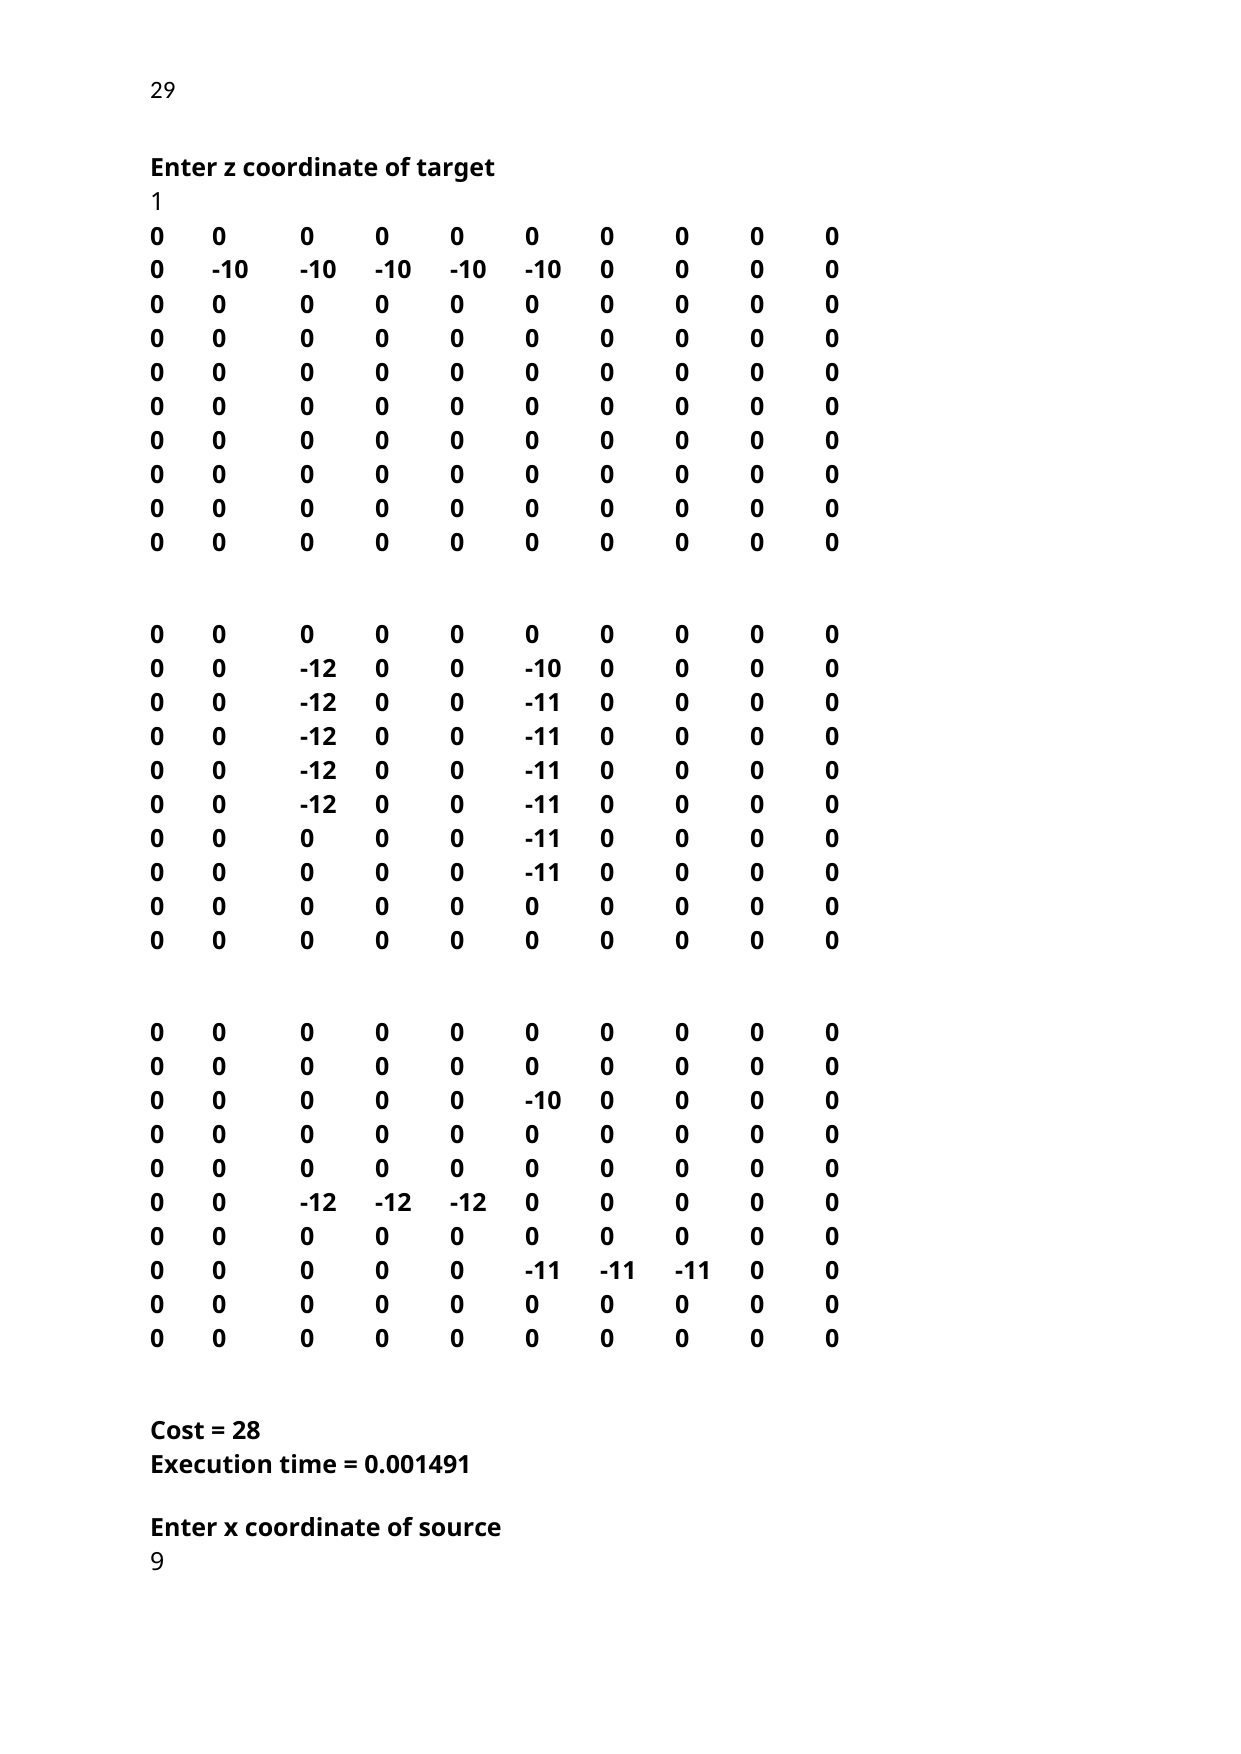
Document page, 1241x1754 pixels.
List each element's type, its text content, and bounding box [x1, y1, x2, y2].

text 0 0 -12 0 0 -11 0 0 0 0 [150, 787, 1090, 821]
text 0 0 0 0 0 0 0 0 0 0 [150, 354, 1090, 388]
text 0 0 -12 0 0 -11 0 0 0 0 [150, 684, 1090, 718]
text Enter z coordinate of target [150, 150, 1090, 184]
text 0 0 0 0 0 0 0 0 0 0 [150, 525, 1090, 559]
text Cost = 28 [150, 1412, 1090, 1447]
text 0 0 0 0 0 0 0 0 0 0 [150, 286, 1090, 320]
text Enter x coordinate of source [150, 1509, 1090, 1543]
text 0 0 0 0 0 0 0 0 0 0 [150, 457, 1090, 491]
text 0 0 0 0 0 -11 0 0 0 0 [150, 855, 1090, 889]
text 0 0 0 0 0 0 0 0 0 0 [150, 491, 1090, 525]
text 0 0 -12 0 0 -10 0 0 0 0 [150, 650, 1090, 684]
text 0 0 0 0 0 0 0 0 0 0 [150, 1151, 1090, 1185]
text 0 0 0 0 0 0 0 0 0 0 [150, 218, 1090, 252]
text 9 [150, 1543, 1090, 1577]
text 1 [150, 184, 1090, 218]
text 0 0 0 0 0 0 0 0 0 0 [150, 1014, 1090, 1048]
text 0 0 0 0 0 0 0 0 0 0 [150, 1219, 1090, 1253]
text 0 0 0 0 0 -11 0 0 0 0 [150, 821, 1090, 855]
text 0 -10 -10 -10 -10 -10 0 0 0 0 [150, 252, 1090, 286]
text 0 0 0 0 0 0 0 0 0 0 [150, 1117, 1090, 1151]
text 0 0 0 0 0 0 0 0 0 0 [150, 1048, 1090, 1082]
text 0 0 0 0 0 0 0 0 0 0 [150, 616, 1090, 650]
text 0 0 0 0 0 0 0 0 0 0 [150, 923, 1090, 957]
text 0 0 0 0 0 -10 0 0 0 0 [150, 1082, 1090, 1117]
text 0 0 0 0 0 0 0 0 0 0 [150, 320, 1090, 354]
text 0 0 0 0 0 0 0 0 0 0 [150, 1321, 1090, 1355]
text Execution time = 0.001491 [150, 1447, 1090, 1481]
text 0 0 -12 0 0 -11 0 0 0 0 [150, 718, 1090, 752]
text 0 0 0 0 0 0 0 0 0 0 [150, 1287, 1090, 1321]
text 0 0 0 0 0 -11 -11 -11 0 0 [150, 1253, 1090, 1287]
text 0 0 0 0 0 0 0 0 0 0 [150, 422, 1090, 457]
text 0 0 -12 0 0 -11 0 0 0 0 [150, 752, 1090, 787]
text 0 0 0 0 0 0 0 0 0 0 [150, 388, 1090, 422]
text 0 0 -12 -12 -12 0 0 0 0 0 [150, 1185, 1090, 1219]
text 0 0 0 0 0 0 0 0 0 0 [150, 889, 1090, 923]
